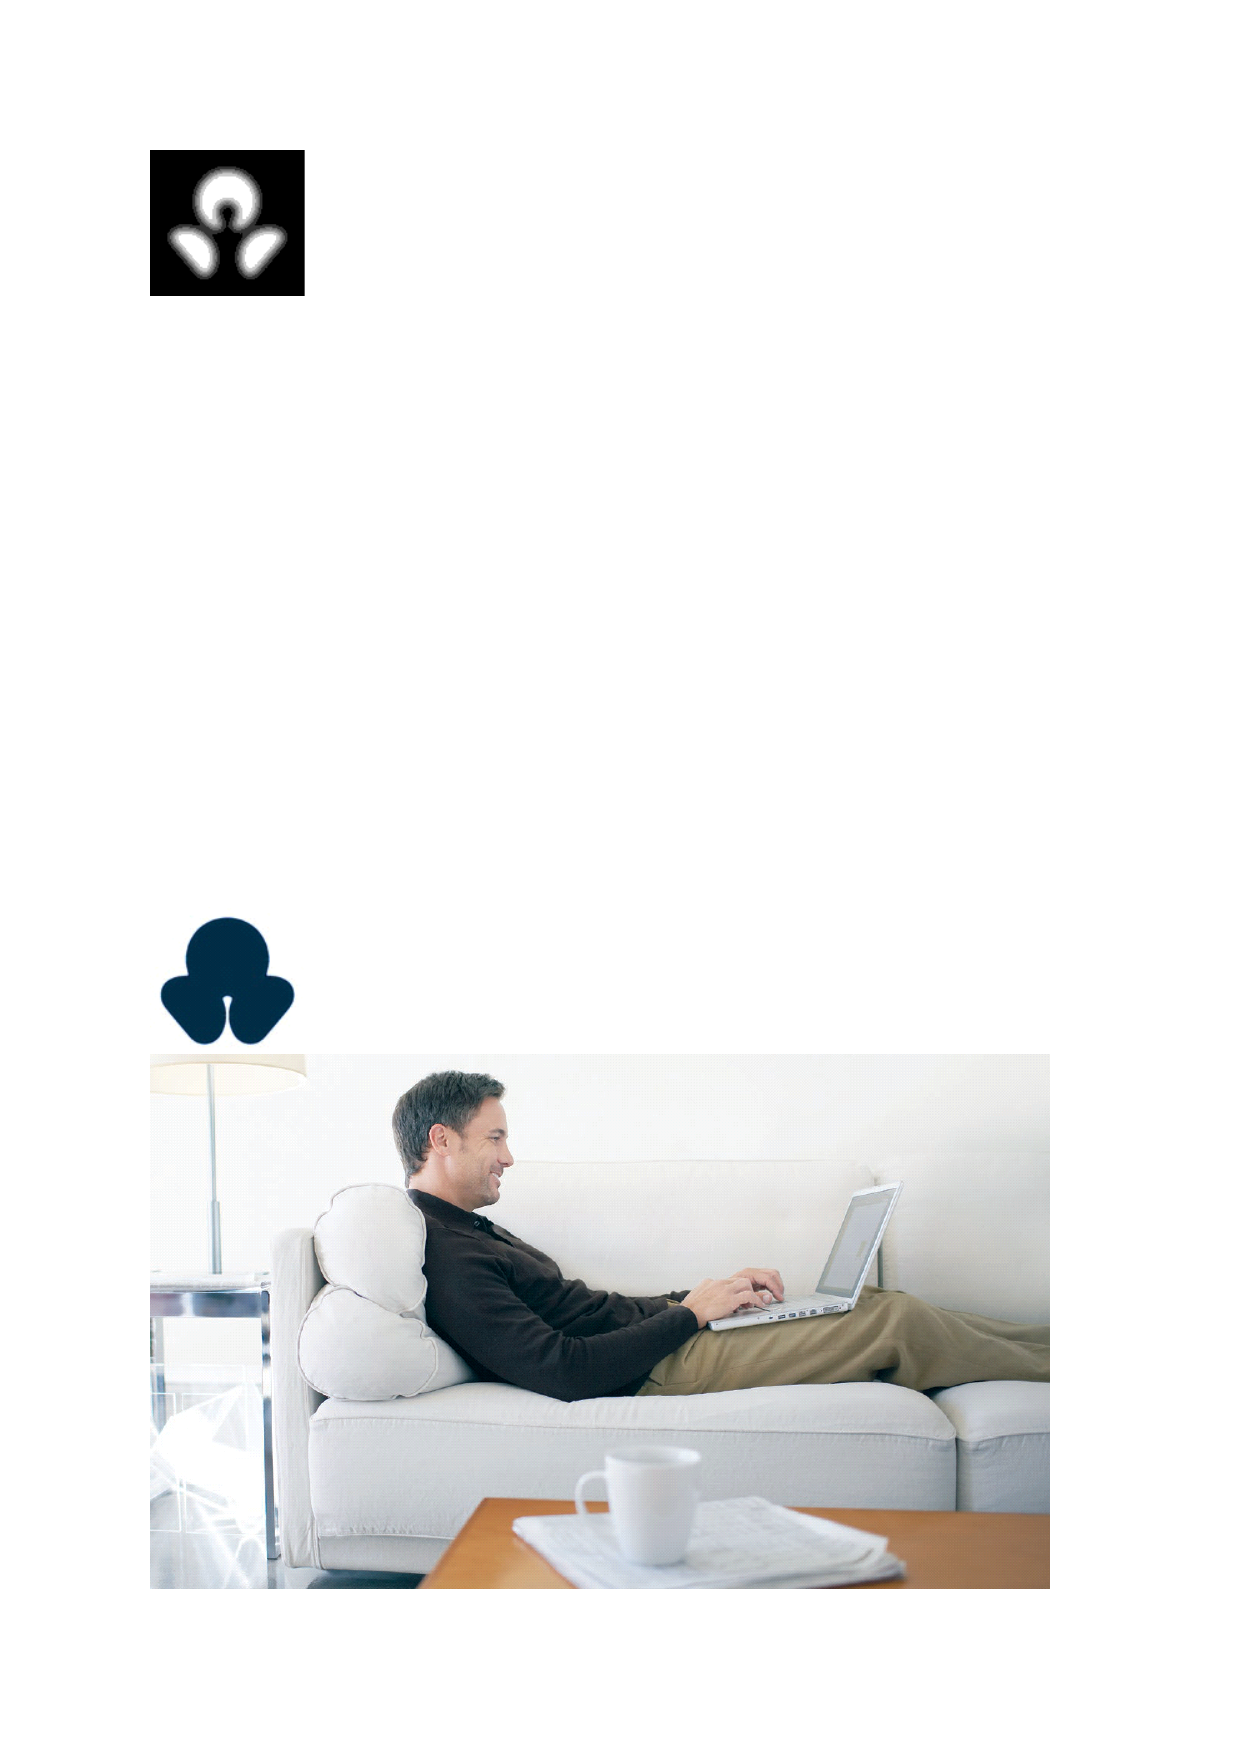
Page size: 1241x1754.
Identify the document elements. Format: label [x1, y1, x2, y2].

picture [150, 150, 1050, 1589]
